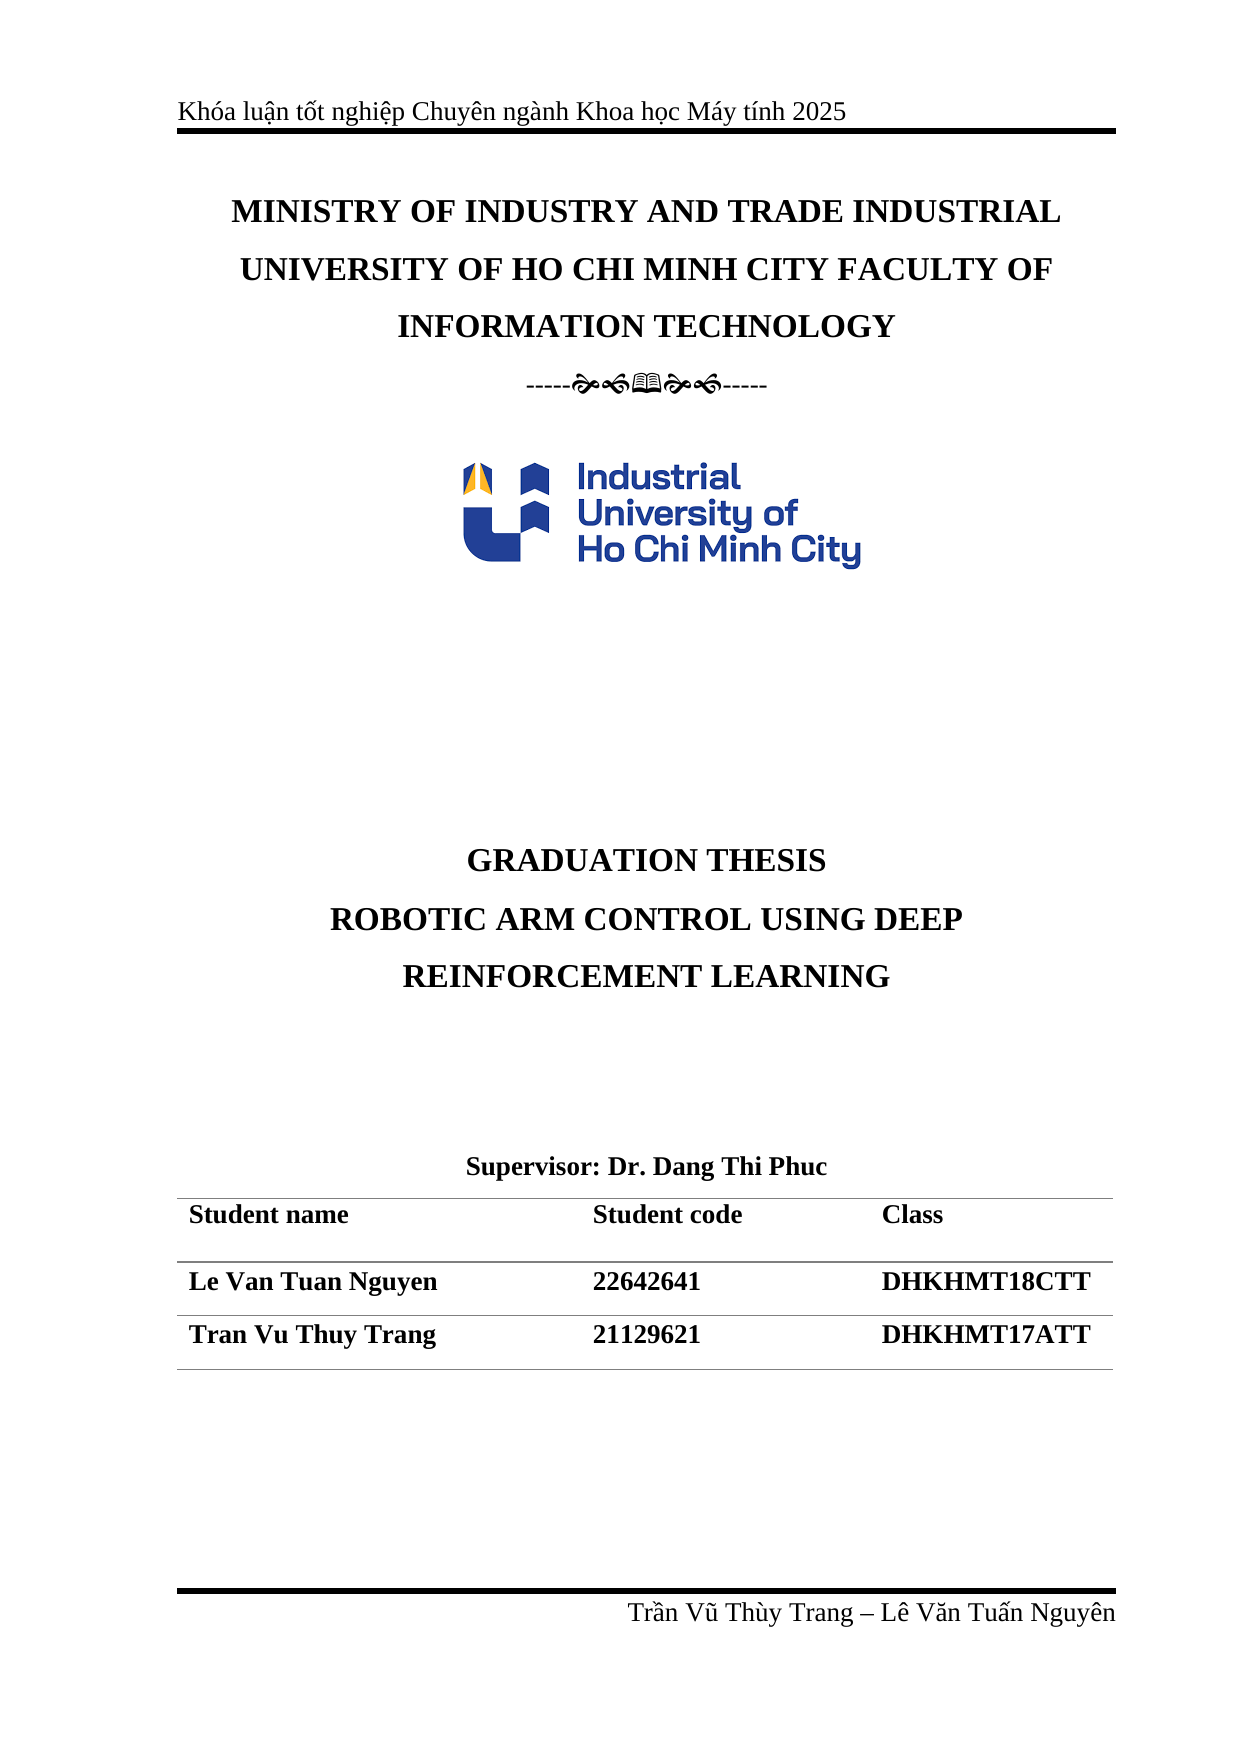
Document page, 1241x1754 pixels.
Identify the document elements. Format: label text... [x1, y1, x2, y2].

table_cell Le Van Tuan Nguyen [177, 1263, 581, 1315]
table_cell DHKHMT18CTT [870, 1263, 1113, 1315]
table_header Student code [581, 1199, 870, 1261]
table_cell 22642641 [581, 1263, 870, 1315]
table_header Class [870, 1199, 1113, 1261]
text -----🙞🙜🕮🙞🙜----- [177, 364, 1116, 401]
table_cell DHKHMT17ATT [870, 1316, 1113, 1369]
picture [452, 456, 871, 576]
text ROBOTIC ARM CONTROL USING DEEP REINFORCEMENT LEARNING Supervisor: Dr. Dang Thi Phuc [177, 899, 1116, 1181]
text MINISTRY OF INDUSTRY AND TRADE INDUSTRIAL UNIVERSITY OF HO CHI MINH CITY FACULTY OF INFORMATION TECHNOLOGY [177, 134, 1116, 345]
text GRADUATION THESIS [177, 841, 1116, 879]
table_cell Tran Vu Thuy Trang [177, 1316, 581, 1369]
table_cell 21129621 [581, 1316, 870, 1369]
table_header Student name [177, 1199, 581, 1261]
